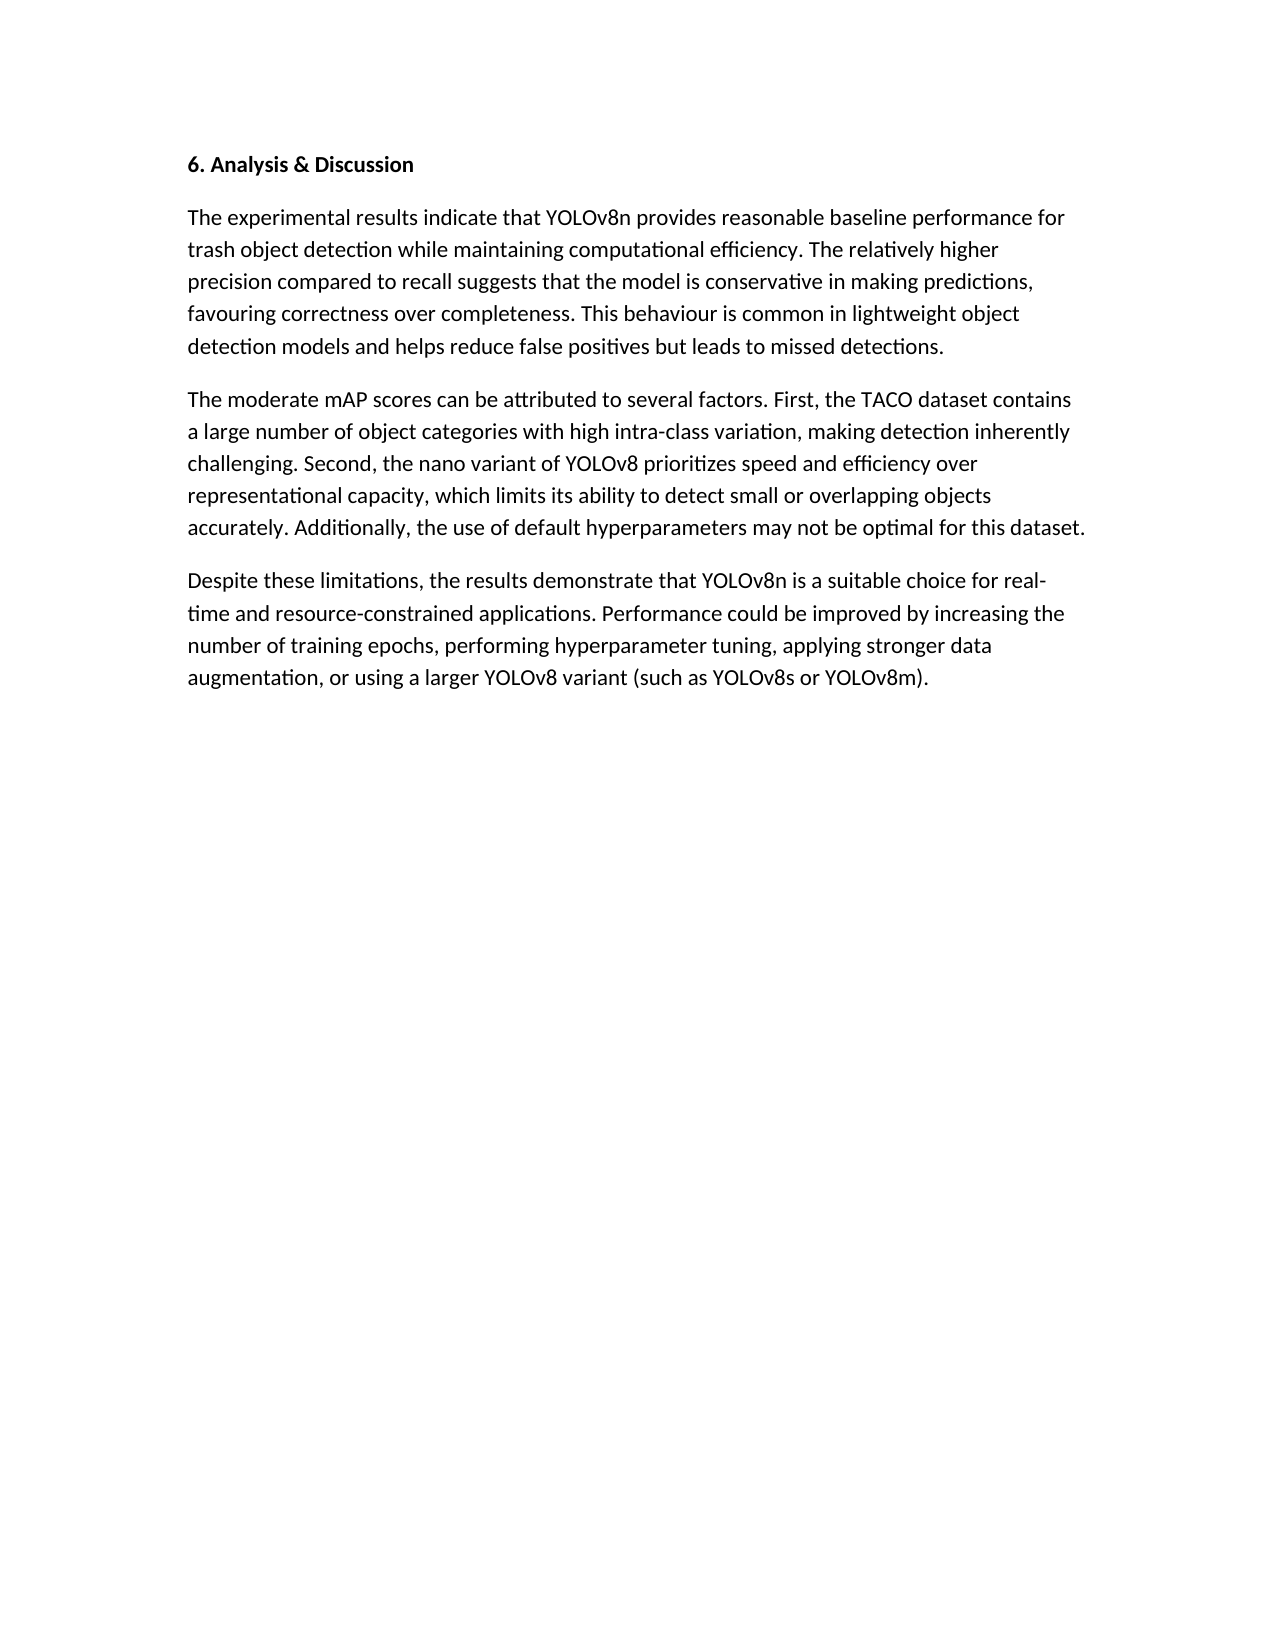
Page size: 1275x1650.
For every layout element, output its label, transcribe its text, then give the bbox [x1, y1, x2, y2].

text The experimental results indicate that YOLOv8n provides reasonable baseline performance for trash object detection while maintaining computational efficiency. The relatively higher precision compared to recall suggests that the model is conservative in making predictions, favouring correctness over completeness. This behaviour is common in lightweight object detection models and helps reduce false positives but leads to missed detections. [187, 203, 1087, 360]
text Despite these limitations, the results demonstrate that YOLOv8n is a suitable choice for real-time and resource-constrained applications. Performance could be improved by increasing the number of training epochs, performing hyperparameter tuning, applying stronger data augmentation, or using a larger YOLOv8 variant (such as YOLOv8s or YOLOv8m). [187, 567, 1087, 691]
text The moderate mAP scores can be attributed to several factors. First, the TACO dataset contains a large number of object categories with high intra-class variation, making detection inherently challenging. Second, the nano variant of YOLOv8 prioritizes speed and efficiency over representational capacity, which limits its ability to detect small or overlapping objects accurately. Additionally, the use of default hyperparameters may not be optimal for this dataset. [187, 385, 1087, 542]
text 6. Analysis & Discussion [187, 150, 1087, 178]
